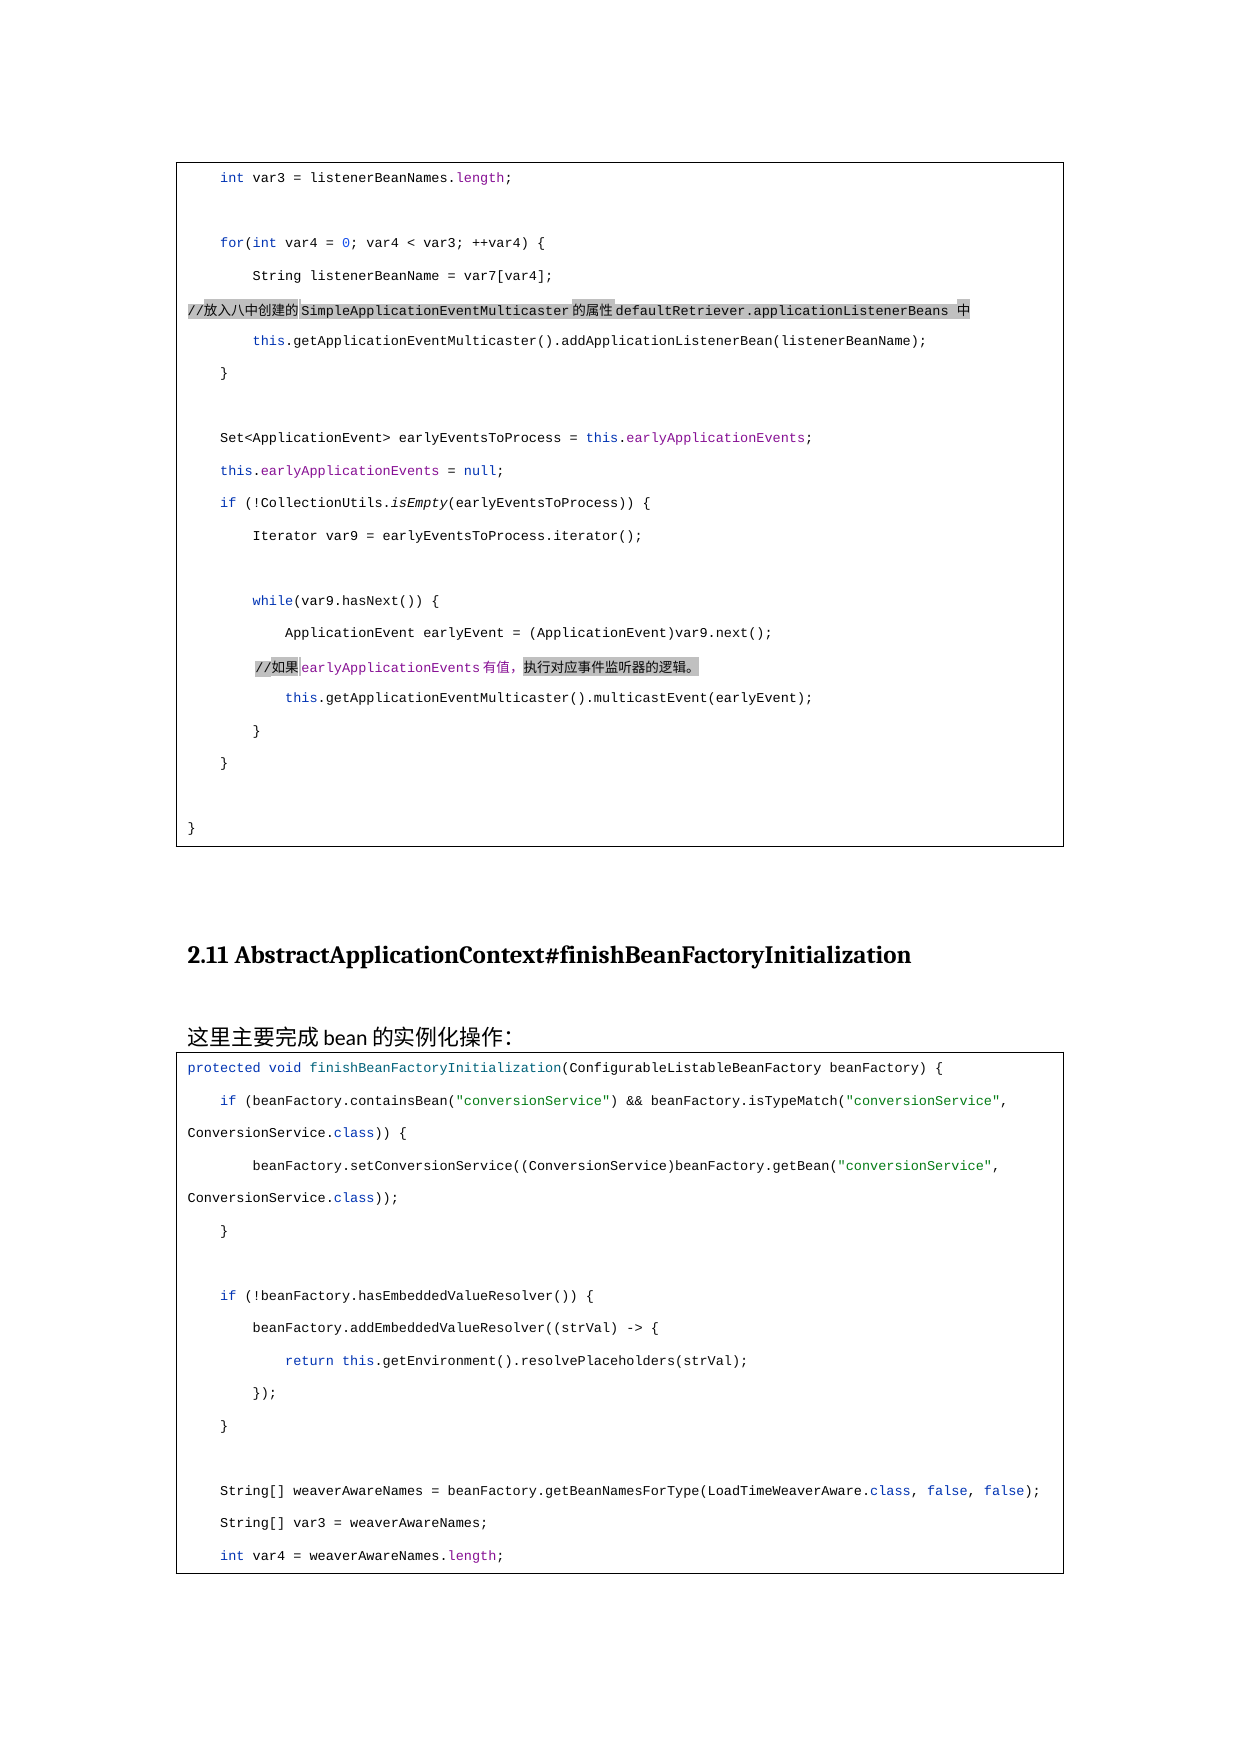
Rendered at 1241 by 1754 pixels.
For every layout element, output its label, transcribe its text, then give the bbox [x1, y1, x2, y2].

picture [489, 1065, 496, 1072]
picture [399, 1065, 406, 1072]
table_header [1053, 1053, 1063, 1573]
picture [367, 1065, 373, 1072]
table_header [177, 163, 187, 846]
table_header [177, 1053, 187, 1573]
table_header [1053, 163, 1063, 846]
picture [416, 1063, 422, 1072]
picture [473, 1063, 479, 1072]
picture [359, 1063, 366, 1071]
picture [424, 1065, 430, 1072]
picture [521, 1065, 528, 1072]
text 这里主要完成bean的实例化操作： [187, 1019, 1053, 1052]
subtitle 2.11 AbstractApplicationContext#finishBeanFactoryInitialization [187, 939, 1053, 971]
